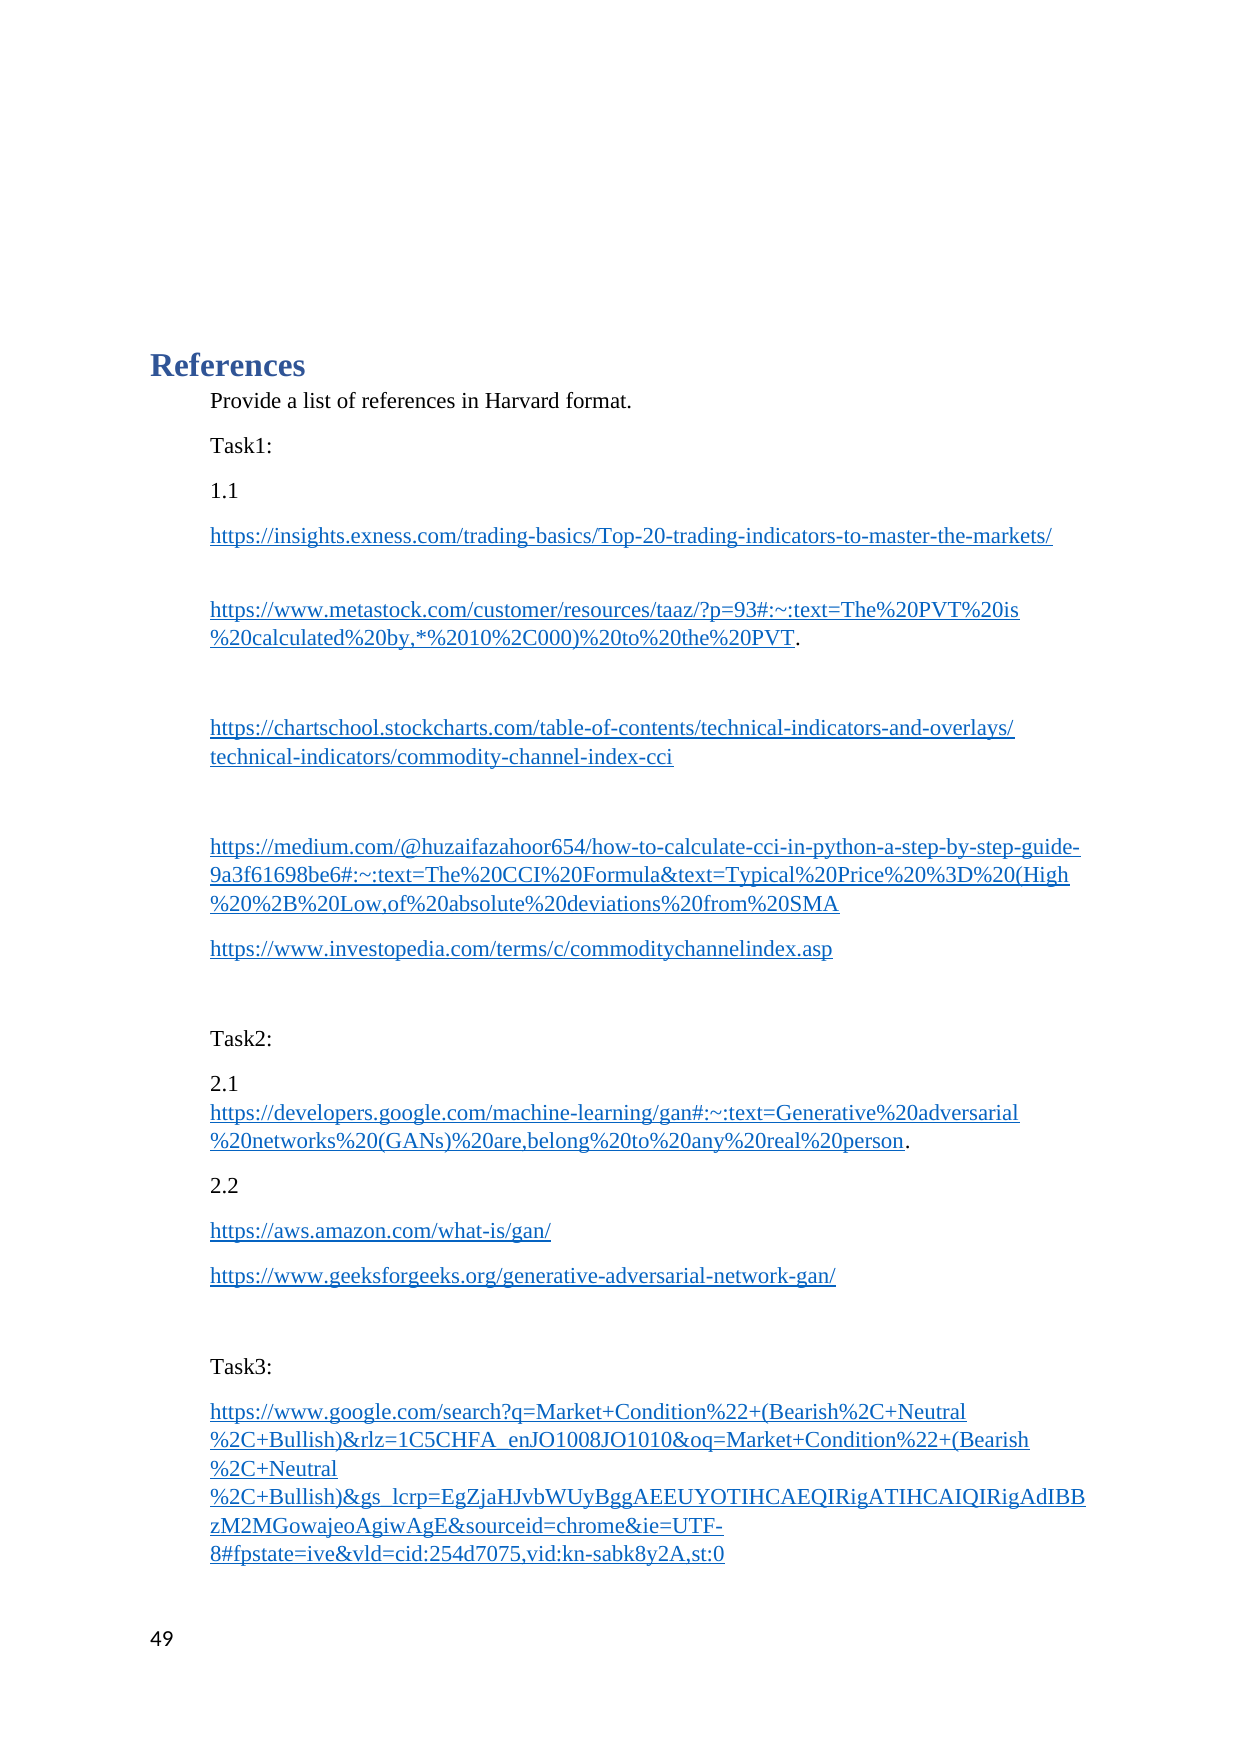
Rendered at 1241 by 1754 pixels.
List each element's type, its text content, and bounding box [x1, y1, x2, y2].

text https://insights.exness.com/trading-basics/Top-20-trading-indicators-to-master-the-markets/ [210, 522, 1090, 549]
text https://www.investopedia.com/terms/c/commoditychannelindex.asp [210, 935, 1090, 961]
text Provide a list of references in Harvard format. [210, 387, 1090, 413]
text https://www.metastock.com/customer/resources/taaz/?p=93#:~:text=The%20PVT%20is%20calculated%20by,*%2010%2C000)%20to%20the%20PVT. [210, 567, 1090, 651]
text 1.1 [210, 477, 1090, 503]
text Task2: [210, 1025, 1090, 1052]
text Task3: [210, 1353, 1090, 1379]
text https://www.google.com/search?q=Market+Condition%22+(Bearish%2C+Neutral%2C+Bullish)&rlz=1C5CHFA_enJO1008JO1010&oq=Market+Condition%22+(Bearish%2C+Neutral%2C+Bullish)&gs_lcrp=EgZjaHJvbWUyBggAEEUYOTIHCAEQIRigATIHCAIQIRigAdIBBzM2MGowajeoAgiwAgE&sourceid=chrome&ie=UTF-8#fpstate=ive&vld=cid:254d7075,vid:kn-sabk8y2A,st:0 [210, 1398, 1090, 1566]
text https://www.geeksforgeeks.org/generative-adversarial-network-gan/ [210, 1263, 1090, 1289]
text https://aws.amazon.com/what-is/gan/ [210, 1217, 1090, 1244]
text 2.2 [210, 1172, 1090, 1199]
text Task1: [210, 432, 1090, 458]
subtitle References [150, 346, 1090, 384]
text 2.1 https://developers.google.com/machine-learning/gan#:~:text=Generative%20adversarial%20networks%20(GANs)%20are,belong%20to%20any%20real%20person. [210, 1070, 1090, 1154]
text https://medium.com/@huzaifazahoor654/how-to-calculate-cci-in-python-a-step-by-step-guide-9a3f61698be6#:~:text=The%20CCI%20Formula&text=Typical%20Price%20%3D%20(High%20%2B%20Low,of%20absolute%20deviations%20from%20SMA [210, 833, 1090, 916]
text https://chartschool.stockcharts.com/table-of-contents/technical-indicators-and-overlays/technical-indicators/commodity-channel-index-cci [210, 714, 1090, 769]
